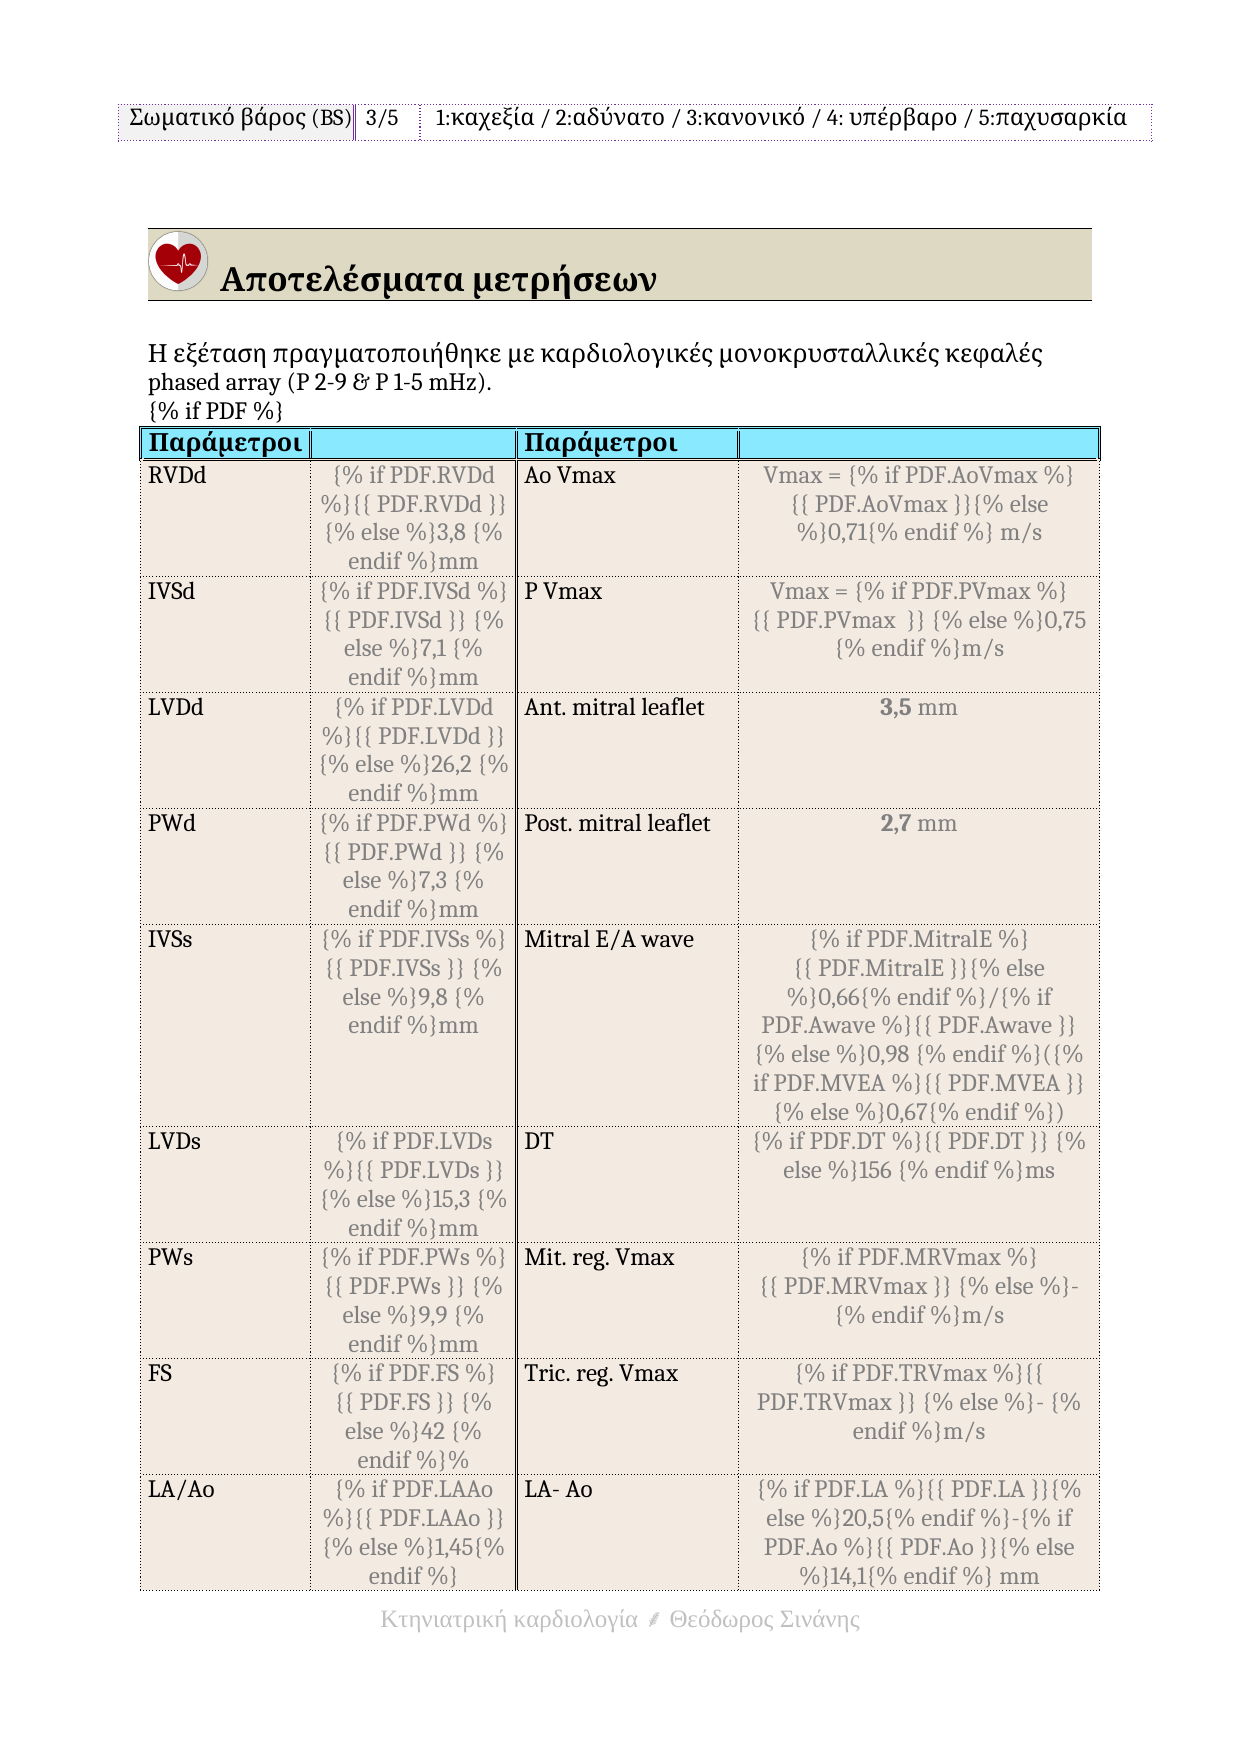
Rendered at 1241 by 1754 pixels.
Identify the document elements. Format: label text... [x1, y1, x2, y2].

table_header [738, 429, 1098, 458]
table_cell LA- Ao [518, 1474, 738, 1590]
text {% if PDF %} [148, 397, 1092, 426]
table_cell {% if PDF.TRVmax %}{{ PDF.TRVmax }} {% else %}- {% endif %}m/s [738, 1358, 1100, 1474]
table_cell Mitral E/A wave [518, 924, 738, 1126]
table_cell 2,7 mm [738, 808, 1100, 924]
table_header Παράμετροι [142, 429, 310, 458]
table_cell LVDs [140, 1126, 310, 1242]
table_cell PWs [140, 1242, 310, 1358]
text Αποτελέσματα μετρήσεων [148, 229, 1092, 300]
table_cell FS [140, 1358, 310, 1474]
table_cell {% if PDF.PWs %}{{ PDF.PWs }} {% else %}9,9 {% endif %}mm [310, 1242, 515, 1358]
table_cell P Vmax [518, 576, 738, 692]
table_cell {% if PDF.MRVmax %}{{ PDF.MRVmax }} {% else %}- {% endif %}m/s [738, 1242, 1100, 1358]
table_cell Tric. reg. Vmax [518, 1358, 738, 1474]
table_cell Post. mitral leaflet [518, 808, 738, 924]
table_cell LVDd [140, 692, 310, 808]
table_header [310, 427, 517, 458]
table_cell Vmax = {% if PDF.PVmax %}{{ PDF.PVmax }} {% else %}0,75 {% endif %}m/s [738, 576, 1100, 692]
table_cell {% if PDF.LAAo %}{{ PDF.LAAo }}{% else %}1,45{% endif %} [310, 1474, 515, 1590]
table_cell {% if PDF.RVDd %}{{ PDF.RVDd }} {% else %}3,8 {% endif %}mm [310, 461, 515, 576]
table_cell Ant. mitral leaflet [518, 692, 738, 808]
text Η εξέταση πραγματοποιήθηκε με καρδιολογικές μονοκρυσταλλικές κεφαλές phased array (P 2-9 & P 1-5 mHz). [148, 339, 1092, 397]
picture [147, 230, 209, 292]
table_cell {% if PDF.IVSd %}{{ PDF.IVSd }} {% else %}7,1 {% endif %}mm [310, 576, 515, 692]
table_header Παράμετροι [517, 429, 738, 458]
table_cell Ao Vmax [518, 461, 738, 576]
table_cell IVSd [140, 576, 310, 692]
table_cell 3/5 [356, 104, 420, 140]
table_cell Σωματικό βάρος (BS) [118, 104, 353, 140]
table_cell DT [518, 1126, 738, 1242]
table_cell {% if PDF.LVDs %}{{ PDF.LVDs }} {% else %}15,3 {% endif %}mm [310, 1126, 515, 1242]
table_cell {% if PDF.DT %}{{ PDF.DT }} {% else %}156 {% endif %}ms [738, 1126, 1100, 1242]
table_cell RVDd [140, 458, 310, 576]
table_cell {% if PDF.MitralE %}{{ PDF.MitralE }}{% else %}0,66{% endif %}/{% if PDF.Awave %}{{ PDF.Awave }} {% else %}0,98 {% endif %}({% if PDF.MVEA %}{{ PDF.MVEA }}{% else %}0,67{% endif %}) [738, 924, 1100, 1126]
table_cell {% if PDF.FS %}{{ PDF.FS }} {% else %}42 {% endif %}% [310, 1358, 515, 1474]
table_cell {% if PDF.PWd %}{{ PDF.PWd }} {% else %}7,3 {% endif %}mm [310, 808, 515, 924]
table_cell Mit. reg. Vmax [518, 1242, 738, 1358]
table_cell {% if PDF.LA %}{{ PDF.LA }}{% else %}20,5{% endif %}-{% if PDF.Ao %}{{ PDF.Ao }}{% else %}14,1{% endif %} mm [738, 1474, 1100, 1590]
table_cell 3,5 mm [738, 692, 1100, 808]
table_cell IVSs [140, 924, 310, 1126]
table_cell {% if PDF.LVDd %}{{ PDF.LVDd }} {% else %}26,2 {% endif %}mm [310, 692, 515, 808]
table_cell LA/Ao [140, 1474, 310, 1590]
table_cell Vmax = {% if PDF.AoVmax %}{{ PDF.AoVmax }}{% else %}0,71{% endif %} m/s [738, 458, 1100, 576]
table_cell 1:καχεξία / 2:αδύνατο / 3:κανονικό / 4: υπέρβαρο / 5:παχυσαρκία [420, 104, 1152, 140]
table_cell {% if PDF.IVSs %}{{ PDF.IVSs }} {% else %}9,8 {% endif %}mm [310, 924, 515, 1126]
table_cell PWd [140, 808, 310, 924]
